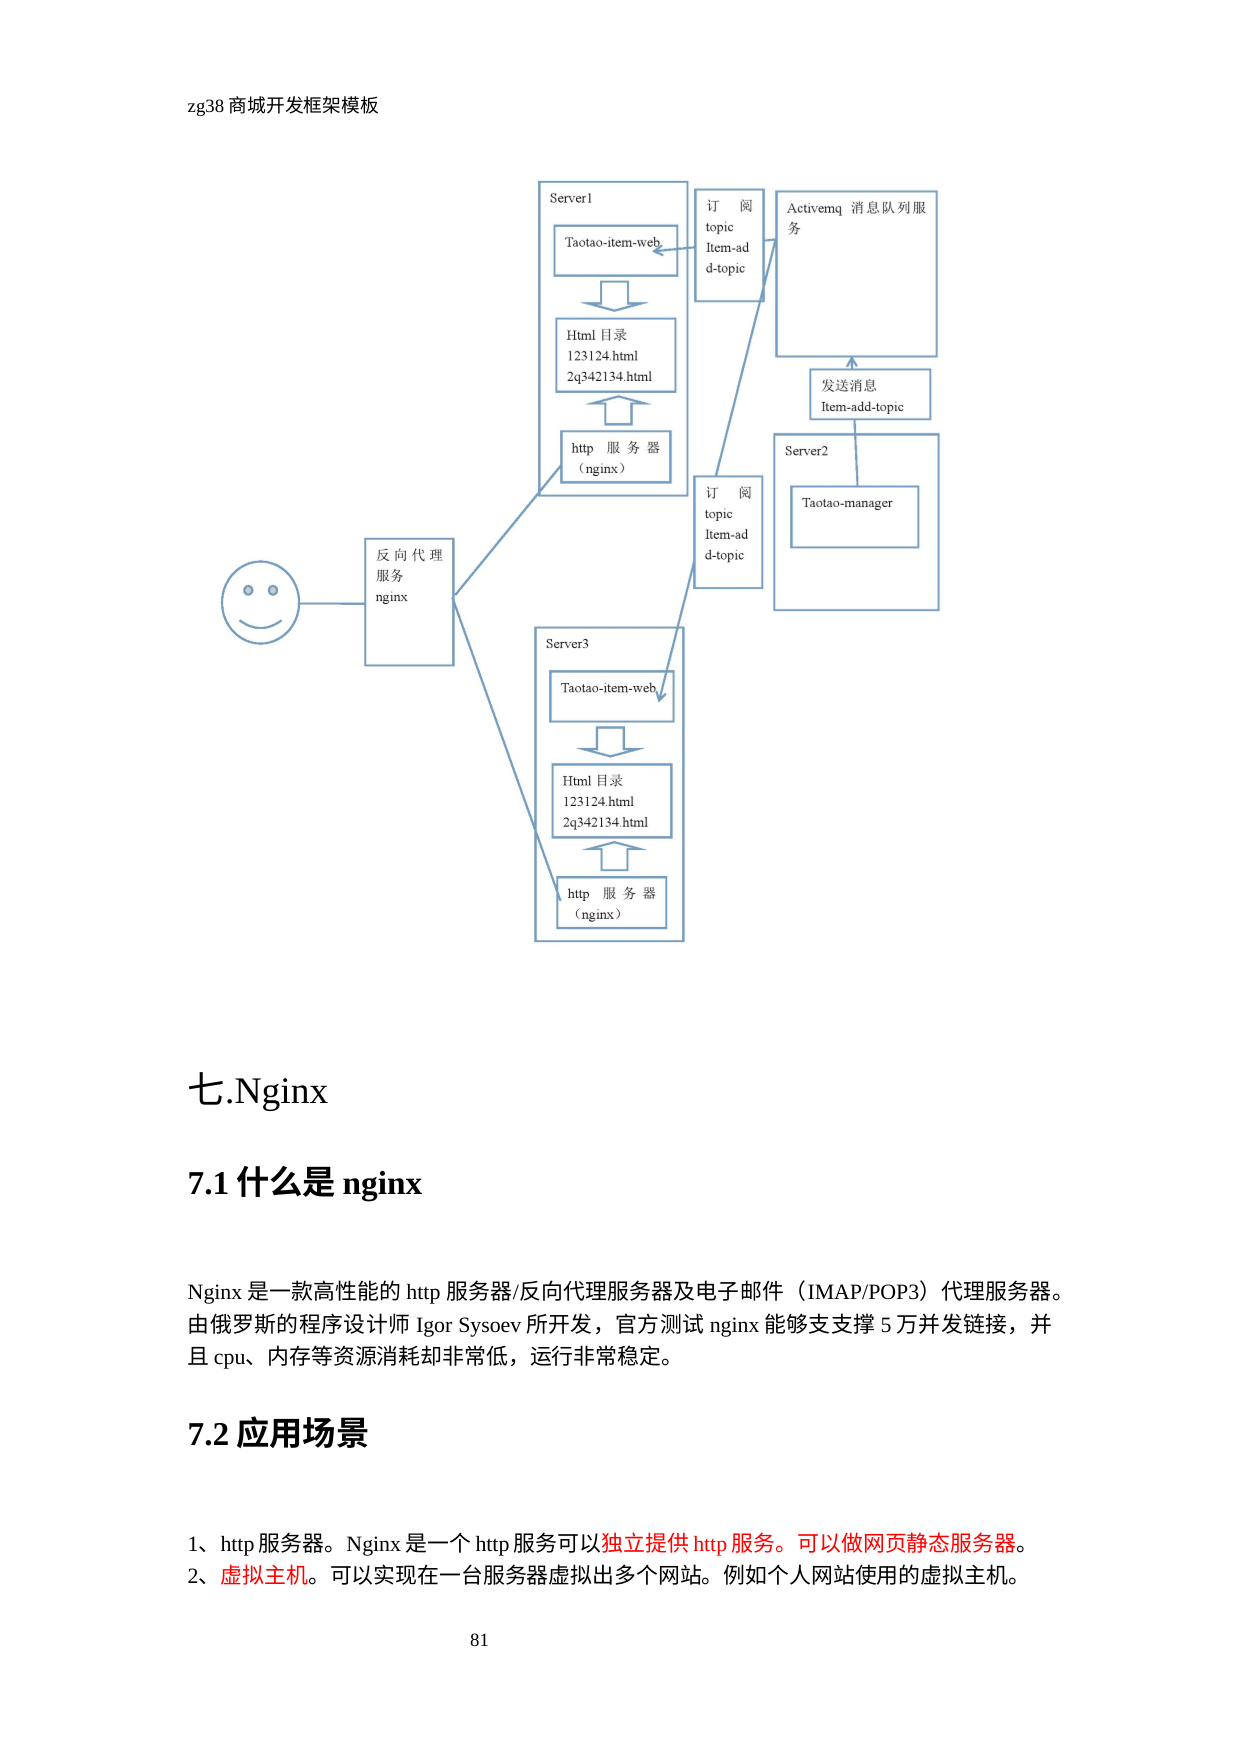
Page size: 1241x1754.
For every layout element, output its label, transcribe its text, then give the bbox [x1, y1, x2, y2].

picture [198, 162, 974, 958]
subtitle 七.Nginx [187, 1055, 1053, 1120]
list http服务器。Nginx是一个http服务可以独立提供http服务。可以做网页静态服务器。 [187, 1525, 1053, 1558]
subtitle 7.2应用场景 [187, 1398, 1053, 1463]
subtitle 7.1什么是nginx [187, 1147, 1053, 1212]
list 虚拟主机。可以实现在一台服务器虚拟出多个网站。例如个人网站使用的虚拟主机。 [187, 1558, 1053, 1590]
text Nginx是一款高性能的http 服务器/反向代理服务器及电子邮件（IMAP/POP3）代理服务器。由俄罗斯的程序设计师Igor Sysoev所开发，官方测试nginx能够支支撑5万并发链接，并且cpu、内存等资源消耗却非常低，运行非常稳定。 [187, 1274, 1053, 1371]
